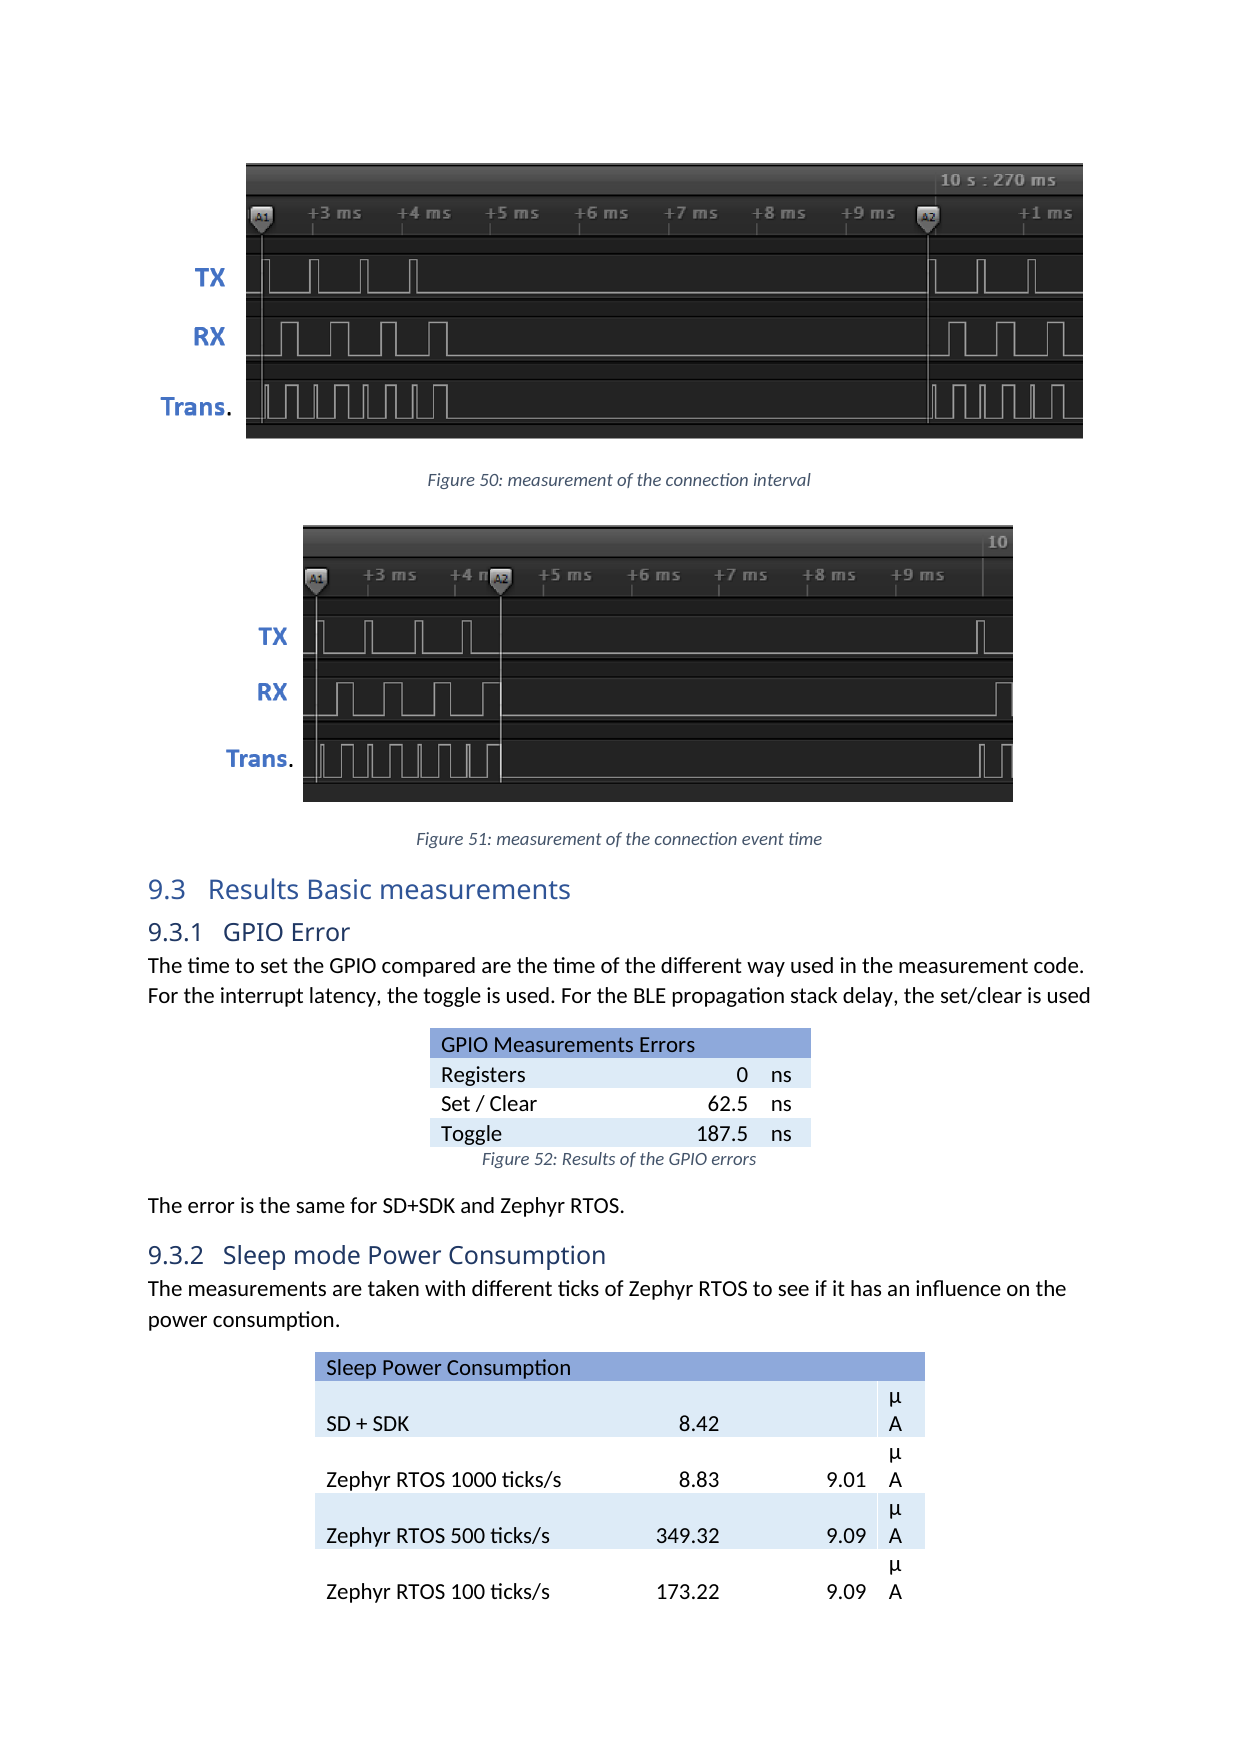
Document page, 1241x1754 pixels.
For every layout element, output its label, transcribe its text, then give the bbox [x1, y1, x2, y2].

table_cell 173.22 [639, 1549, 731, 1605]
table_cell ns [759, 1088, 811, 1117]
text Figure 50: measurement of the connection interval [148, 468, 1093, 491]
table_cell Toggle [430, 1118, 642, 1147]
table_cell Set / Clear [430, 1088, 642, 1117]
table_cell µA [878, 1381, 925, 1437]
table_cell 9.09 [731, 1549, 877, 1605]
text The error is the same for SD+SDK and Zephyr RTOS. [148, 1191, 1093, 1219]
table_cell µA [878, 1437, 925, 1493]
table_cell µA [878, 1549, 925, 1605]
picture [223, 511, 1018, 808]
table_cell Zephyr RTOS 1000 ticks/s [315, 1437, 639, 1493]
table_cell 9.01 [731, 1437, 877, 1493]
text Figure 52: Results of the GPIO errors [148, 1147, 1093, 1170]
table_cell ns [759, 1058, 811, 1088]
table_cell 8.42 [639, 1381, 731, 1437]
subtitle Sleep mode Power Consumption [148, 1238, 1093, 1272]
table_cell Registers [430, 1058, 642, 1088]
table_cell 62.5 [642, 1088, 759, 1117]
table_cell Zephyr RTOS 500 ticks/s [315, 1493, 639, 1549]
table_cell 9.09 [731, 1493, 877, 1549]
table_cell [731, 1381, 877, 1437]
text Figure 51: measurement of the connection event time [148, 827, 1093, 850]
picture [147, 147, 1093, 450]
table_cell Zephyr RTOS 100 ticks/s [315, 1549, 639, 1605]
table_cell ns [759, 1118, 811, 1147]
table_header Sleep Power Consumption [315, 1352, 925, 1381]
table_cell 0 [642, 1058, 759, 1088]
table_cell 349.32 [639, 1493, 731, 1549]
table_cell SD + SDK [315, 1381, 639, 1437]
subtitle GPIO Error [148, 914, 1093, 948]
table_cell µA [878, 1493, 925, 1549]
text The time to set the GPIO compared are the time of the different way used in the measurement code. For the interrupt latency, the toggle is used. For the BLE propagation stack delay, the set/clear is used [148, 951, 1093, 1009]
table_header GPIO Measurements Errors [430, 1028, 811, 1058]
table_cell 8.83 [639, 1437, 731, 1493]
text The measurements are taken with different ticks of Zephyr RTOS to see if it has an influence on the power consumption. [148, 1274, 1093, 1333]
subtitle Results Basic measurements [148, 871, 1093, 907]
table_cell 187.5 [642, 1118, 759, 1147]
